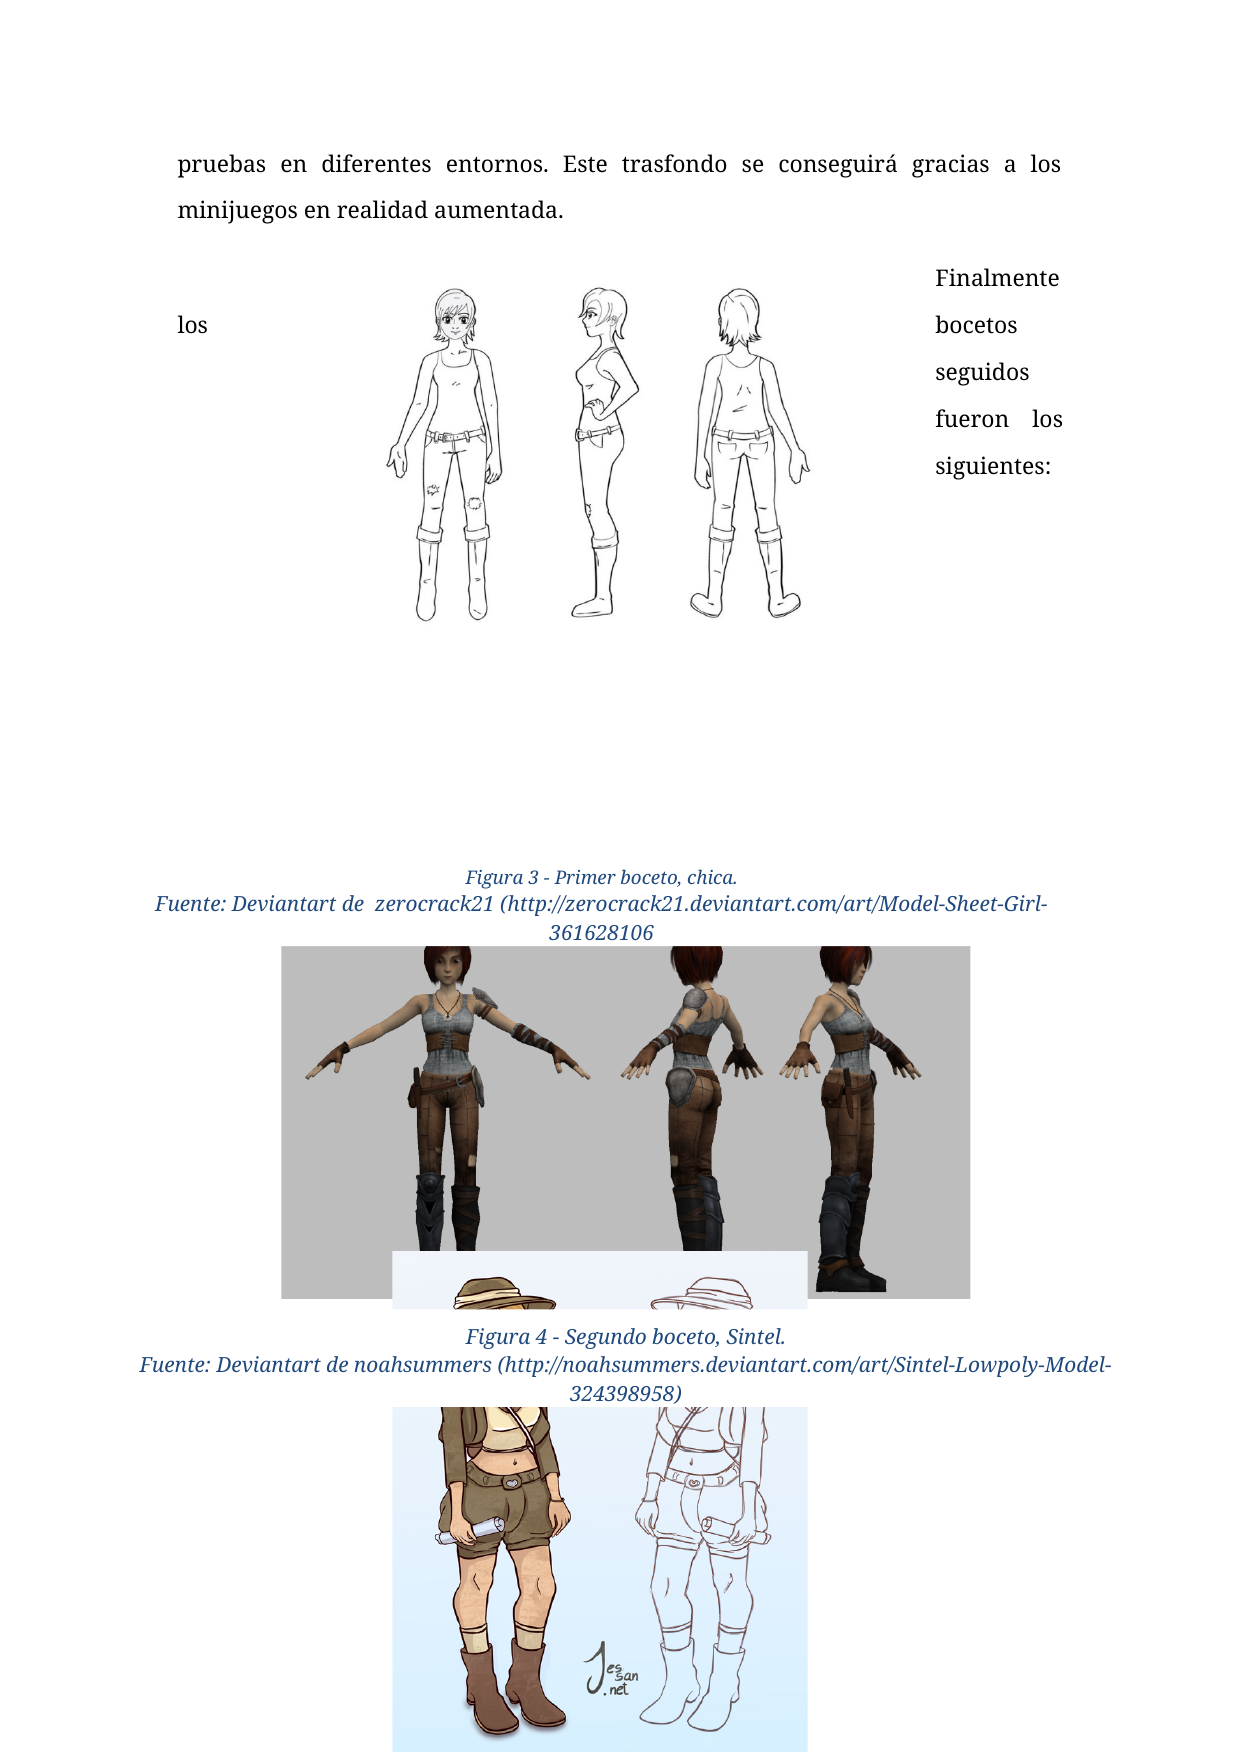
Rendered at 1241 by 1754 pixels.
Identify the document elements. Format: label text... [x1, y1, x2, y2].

text Finalmente los bocetos seguidos fueron los siguientes: [917, 262, 1063, 481]
picture [261, 251, 917, 655]
picture [279, 947, 971, 1309]
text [177, 148, 1063, 226]
text Finalmente los bocetos seguidos fueron los siguientes: [177, 262, 261, 481]
picture [392, 1407, 808, 1752]
